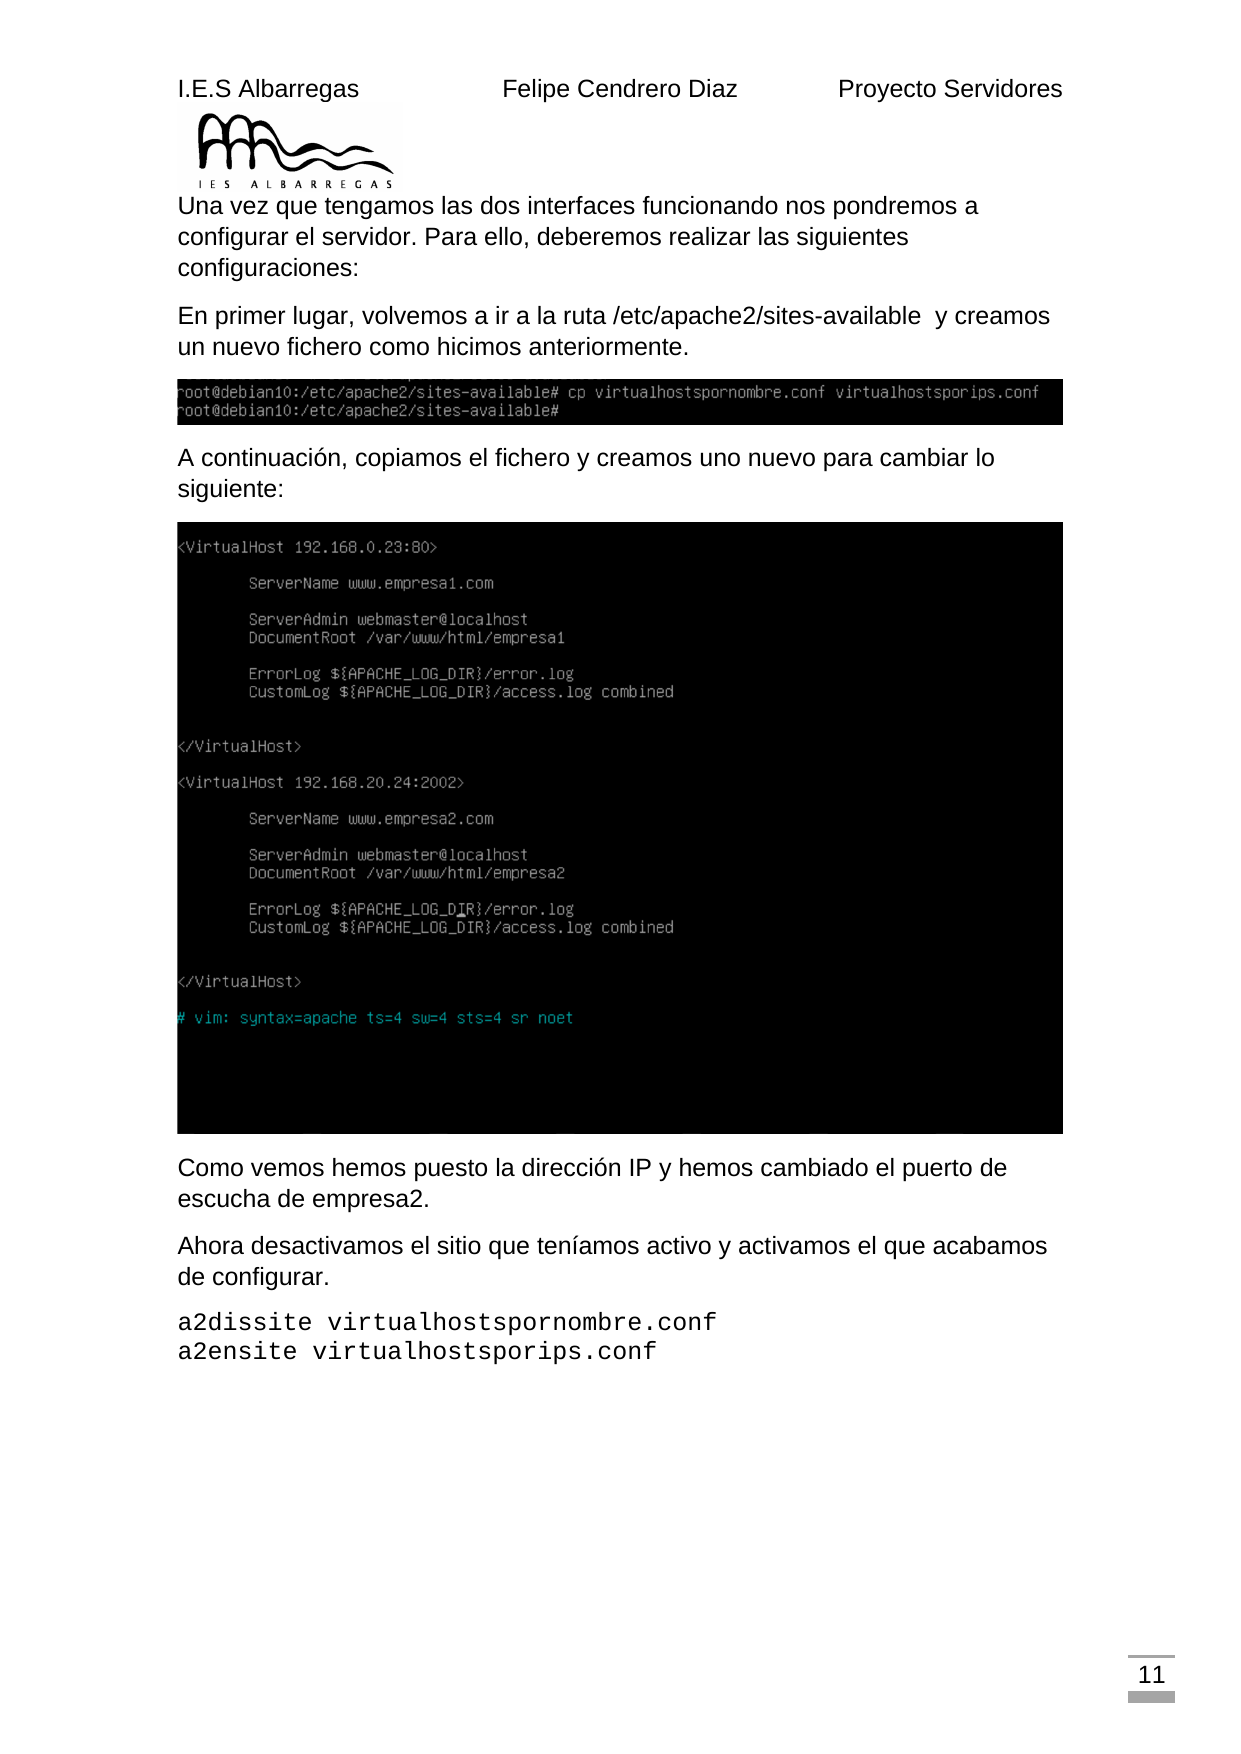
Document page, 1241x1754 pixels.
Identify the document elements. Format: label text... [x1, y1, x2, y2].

text Ahora desactivamos el sitio que teníamos activo y activamos el que acabamos de configurar. [177, 1231, 1063, 1291]
text A continuación, copiamos el fichero y creamos uno nuevo para cambiar lo siguiente: [177, 443, 1063, 503]
text Una vez que tengamos las dos interfaces funcionando nos pondremos a configurar el servidor. Para ello, deberemos realizar las siguientes configuraciones: [177, 191, 1063, 282]
text En primer lugar, volvemos a ir a la ruta /etc/apache2/sites-available y creamos un nuevo fichero como hicimos anteriormente. [177, 301, 1063, 361]
text a2dissite virtualhostspornombre.conf [177, 1310, 1063, 1338]
picture [177, 522, 1063, 1134]
picture [177, 102, 403, 192]
picture [177, 379, 1063, 425]
text a2ensite virtualhostsporips.conf [177, 1338, 1063, 1367]
text Como vemos hemos puesto la dirección IP y hemos cambiado el puerto de escucha de empresa2. [177, 1152, 1063, 1212]
